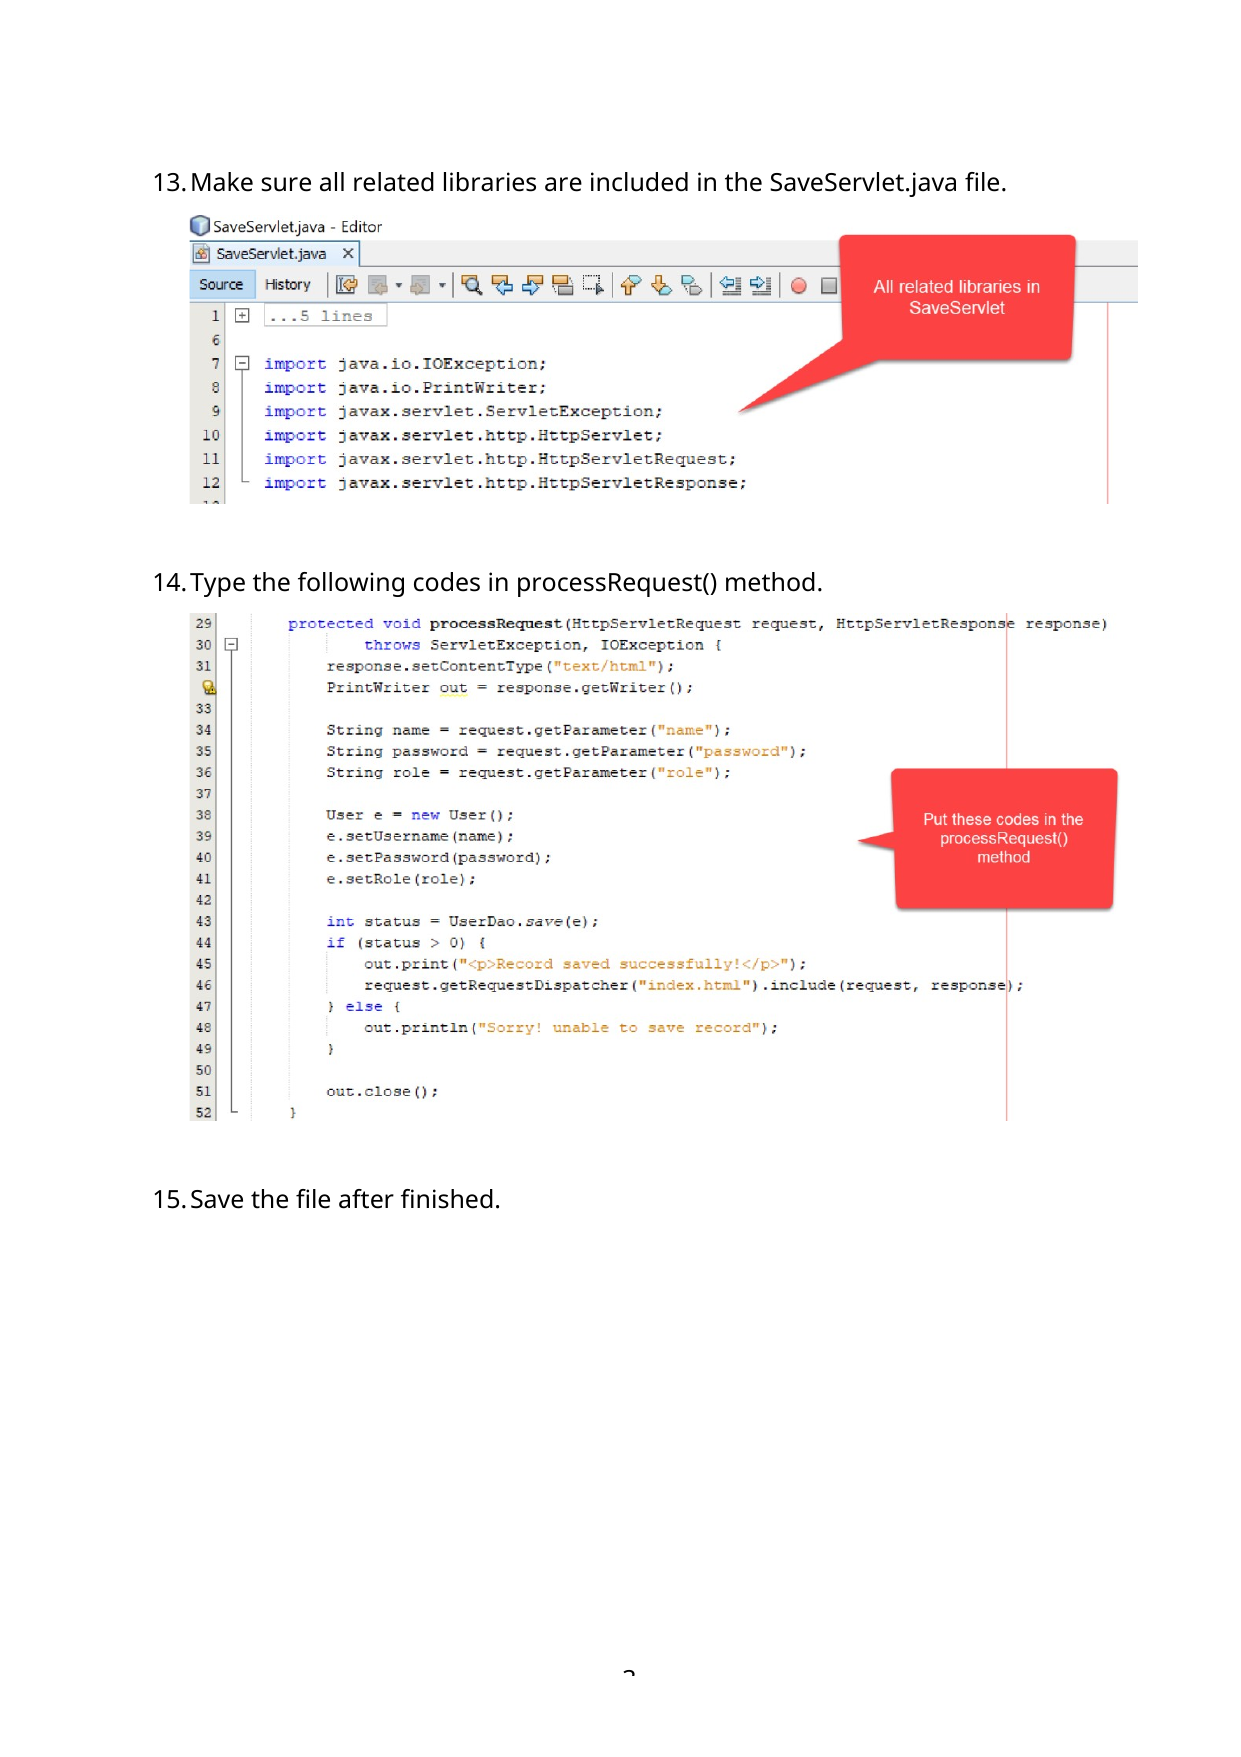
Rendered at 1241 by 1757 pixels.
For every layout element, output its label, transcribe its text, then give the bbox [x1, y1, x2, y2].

picture [189, 613, 1121, 1121]
list Type the following codes in processRequest() method. [152, 564, 1159, 599]
list Save the file after finished. [152, 1181, 1159, 1215]
list Make sure all related libraries are included in the SaveServlet.java file. [152, 164, 1159, 199]
picture [189, 215, 1138, 504]
